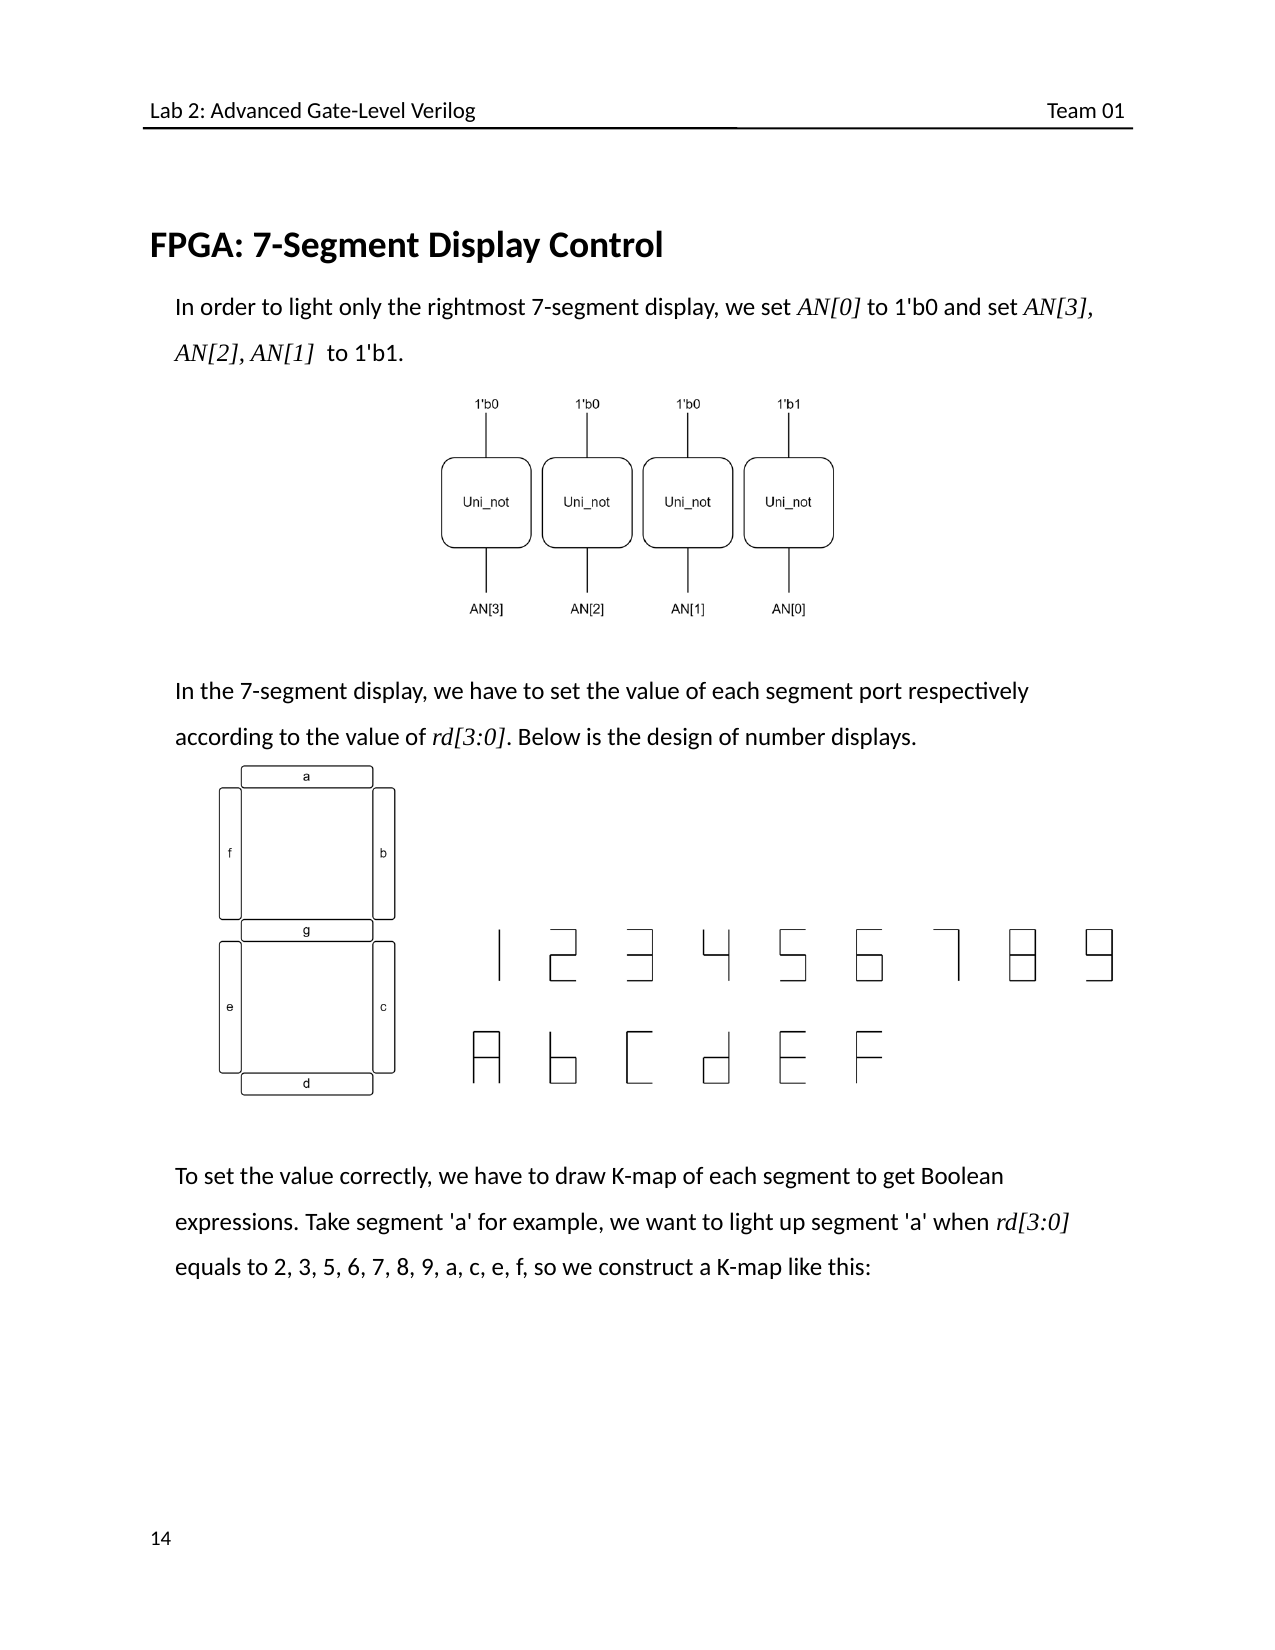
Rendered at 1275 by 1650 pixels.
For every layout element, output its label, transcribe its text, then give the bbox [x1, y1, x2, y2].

picture [209, 761, 403, 1100]
text In order to light only the rightmost 7-segment display, we set AN[0] to 1'b0 and set AN[3], AN[2], AN[1] to 1'b1. [175, 292, 1125, 368]
picture [414, 891, 1120, 1094]
picture [439, 385, 836, 620]
text To set the value correctly, we have to draw K-map of each segment to get Boolean expressions. Take segment 'a' for example, we want to light up segment 'a' when rd[3:0] equals to 2, 3, 5, 6, 7, 8, 9, a, c, e, f, so we construct a K-map like this: [175, 1160, 1125, 1282]
subtitle FPGA: 7-Segment Display Control [150, 221, 1125, 267]
